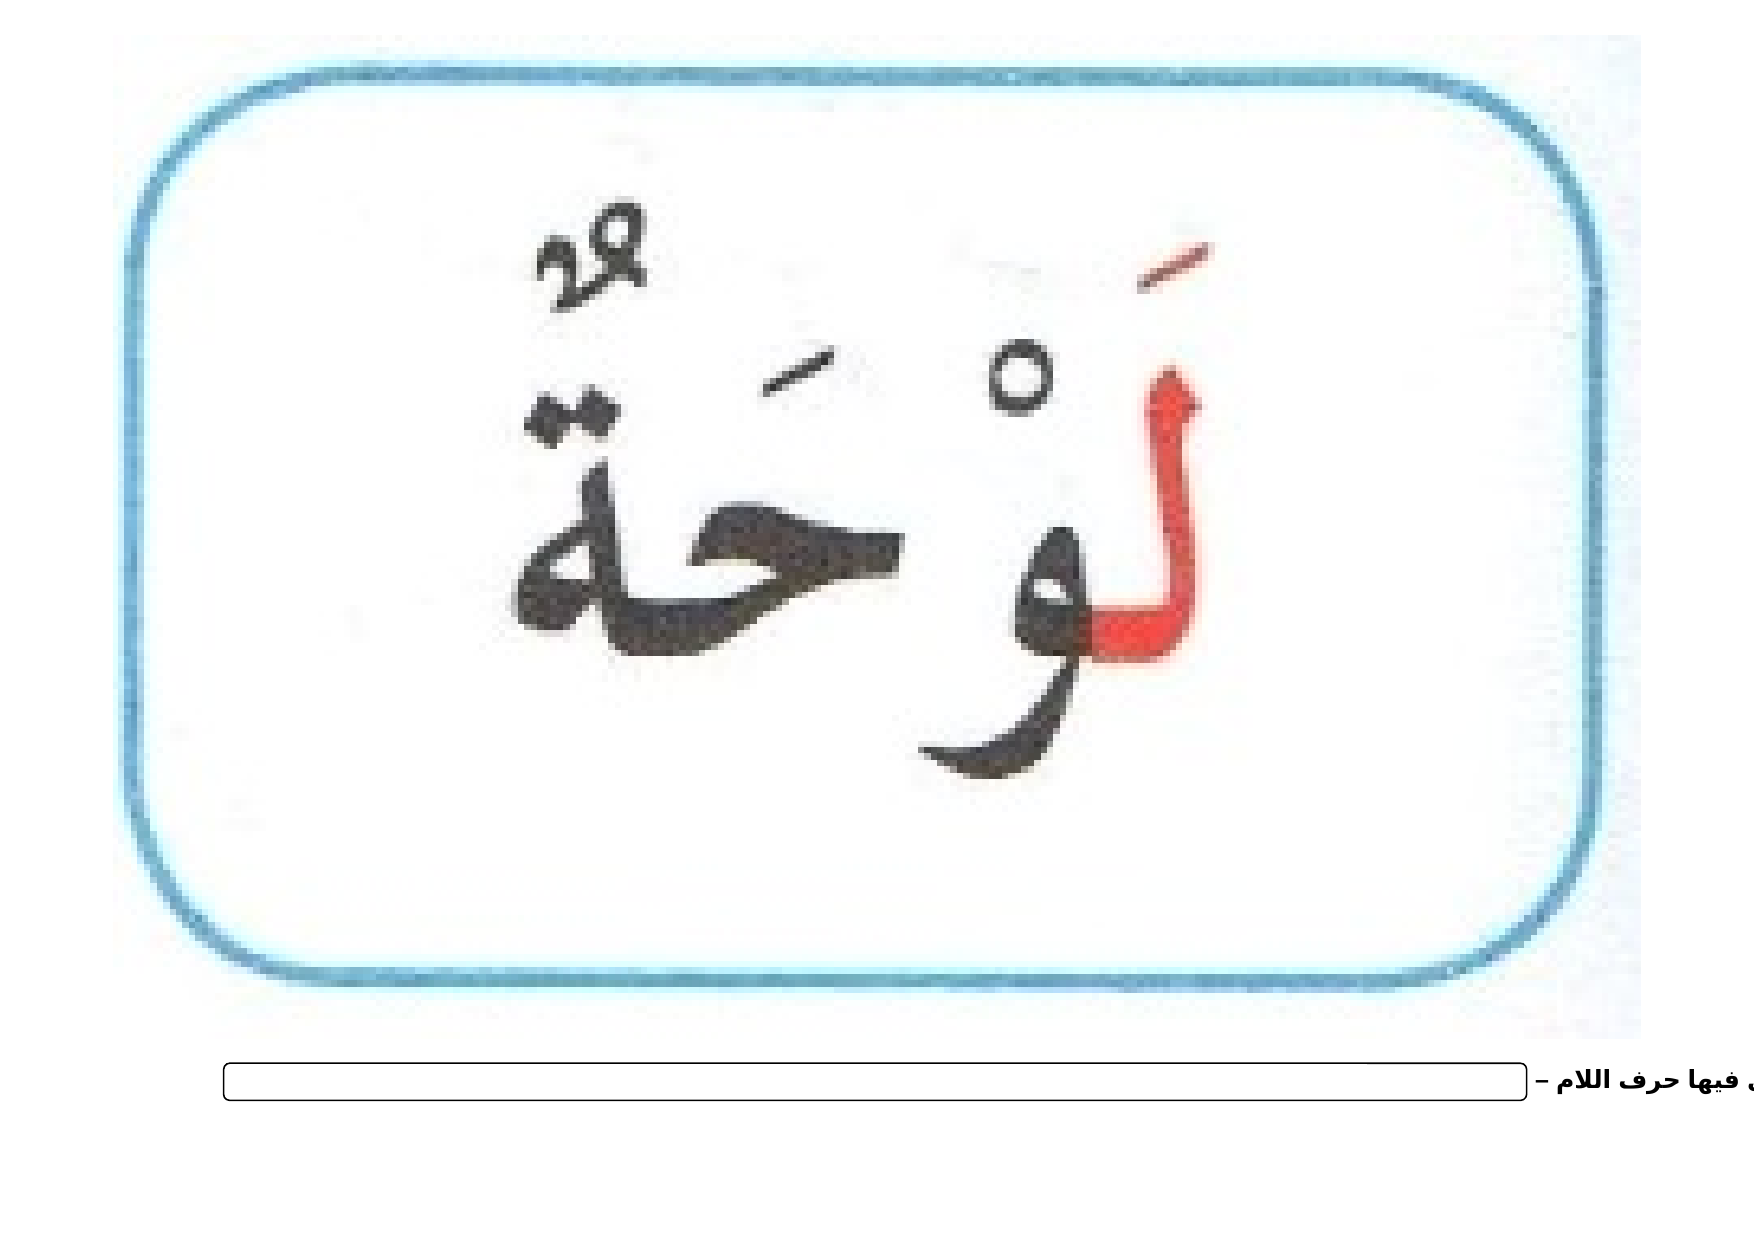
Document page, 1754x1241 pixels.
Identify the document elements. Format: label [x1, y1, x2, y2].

picture [112, 35, 1641, 1039]
